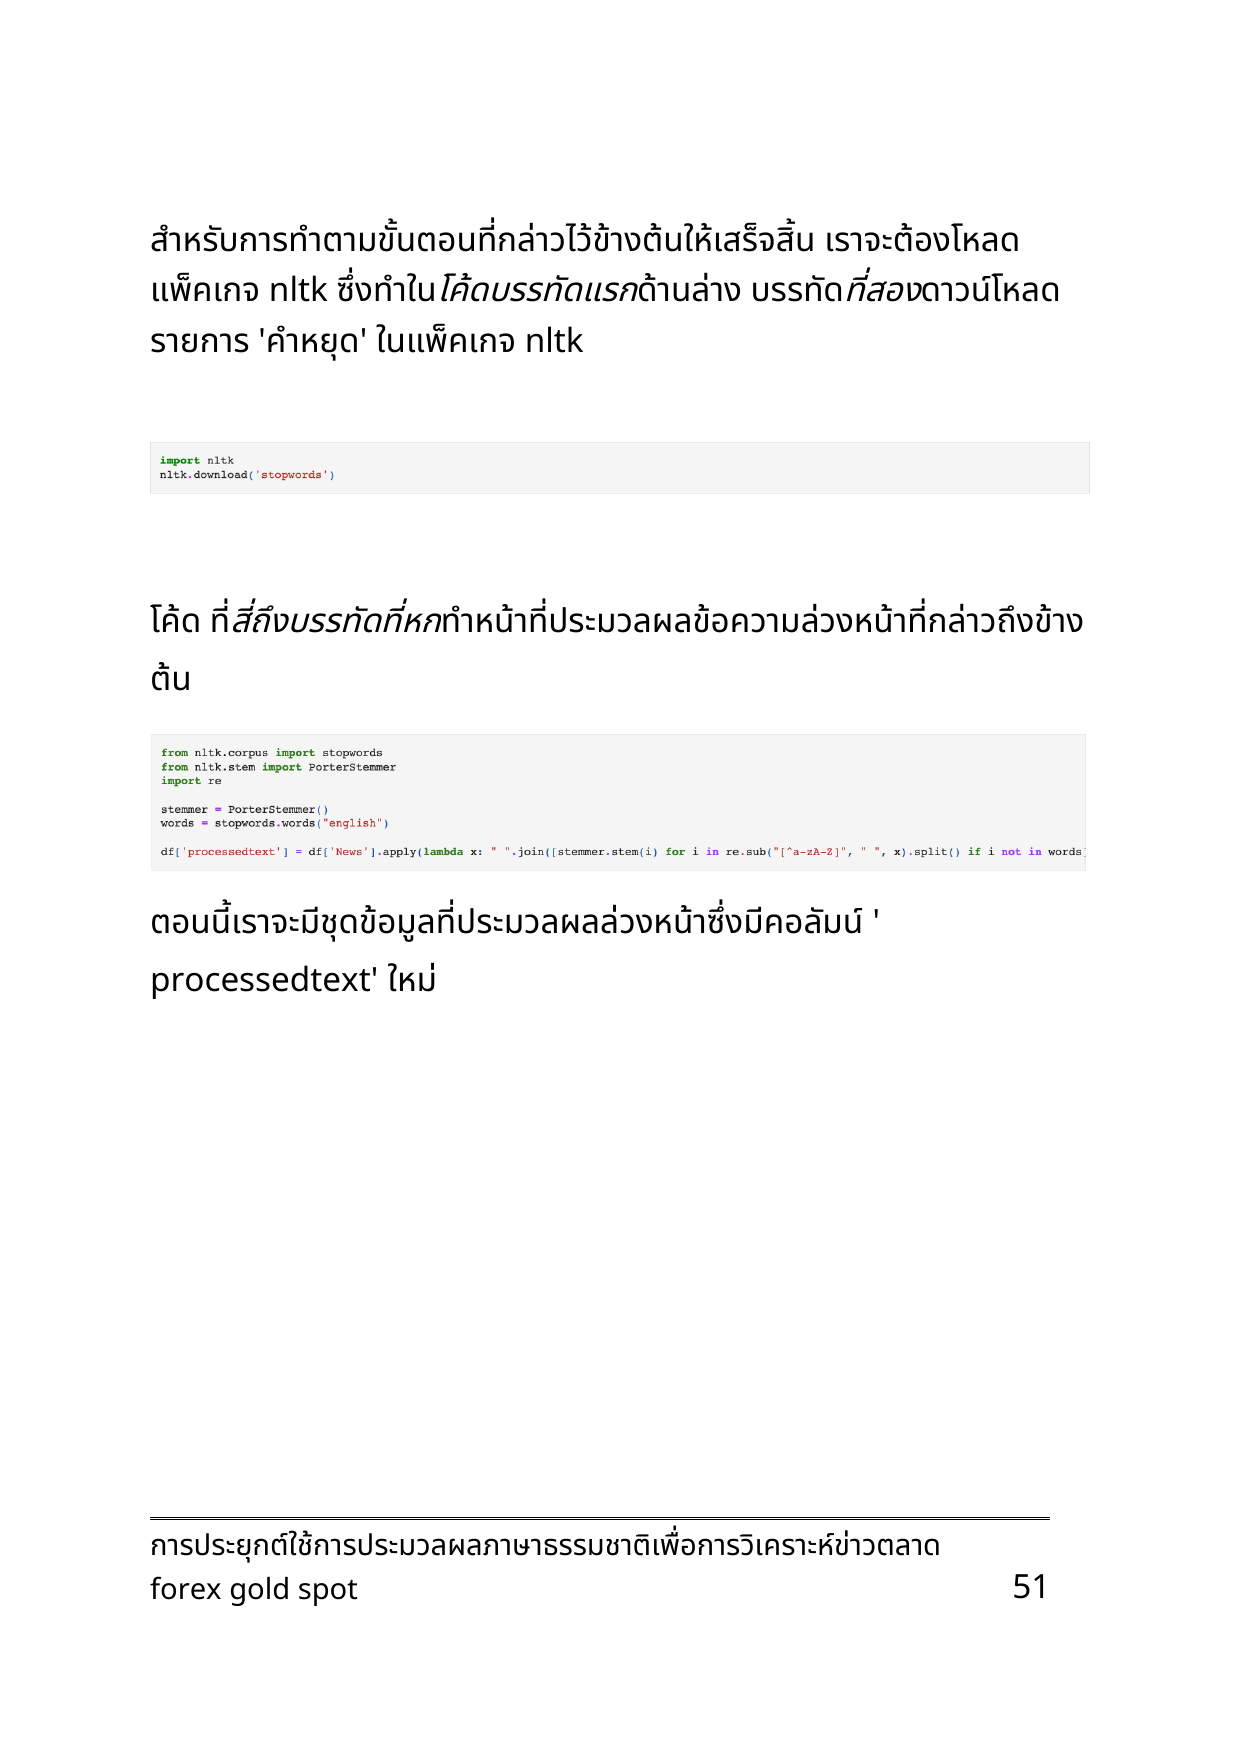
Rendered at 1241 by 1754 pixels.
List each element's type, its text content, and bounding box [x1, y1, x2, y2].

text ตอนนี้เราจะมีชุดข้อมูลที่ประมวลผลล่วงหน้าซึ่งมีคอลัมน์ ' processedtext' ใหม่ [150, 898, 1090, 1007]
text สำหรับการทำตามขั้นตอนที่กล่าวไว้ข้างต้นให้เสร็จสิ้น เราจะต้องโหลดแพ็คเกจ nltk ซึ่งทำในโค้ดบรรทัดแรกด้านล่าง บรรทัดที่สองดาวน์โหลดรายการ 'คำหยุด' ในแพ็คเกจ nltk [150, 216, 1090, 367]
picture [150, 440, 1091, 496]
picture [150, 733, 1091, 871]
text โค้ด ที่สี่ถึงบรรทัดที่หกทำหน้าที่ประมวลผลข้อความล่วงหน้าที่กล่าวถึงข้างต้น [150, 597, 1090, 705]
